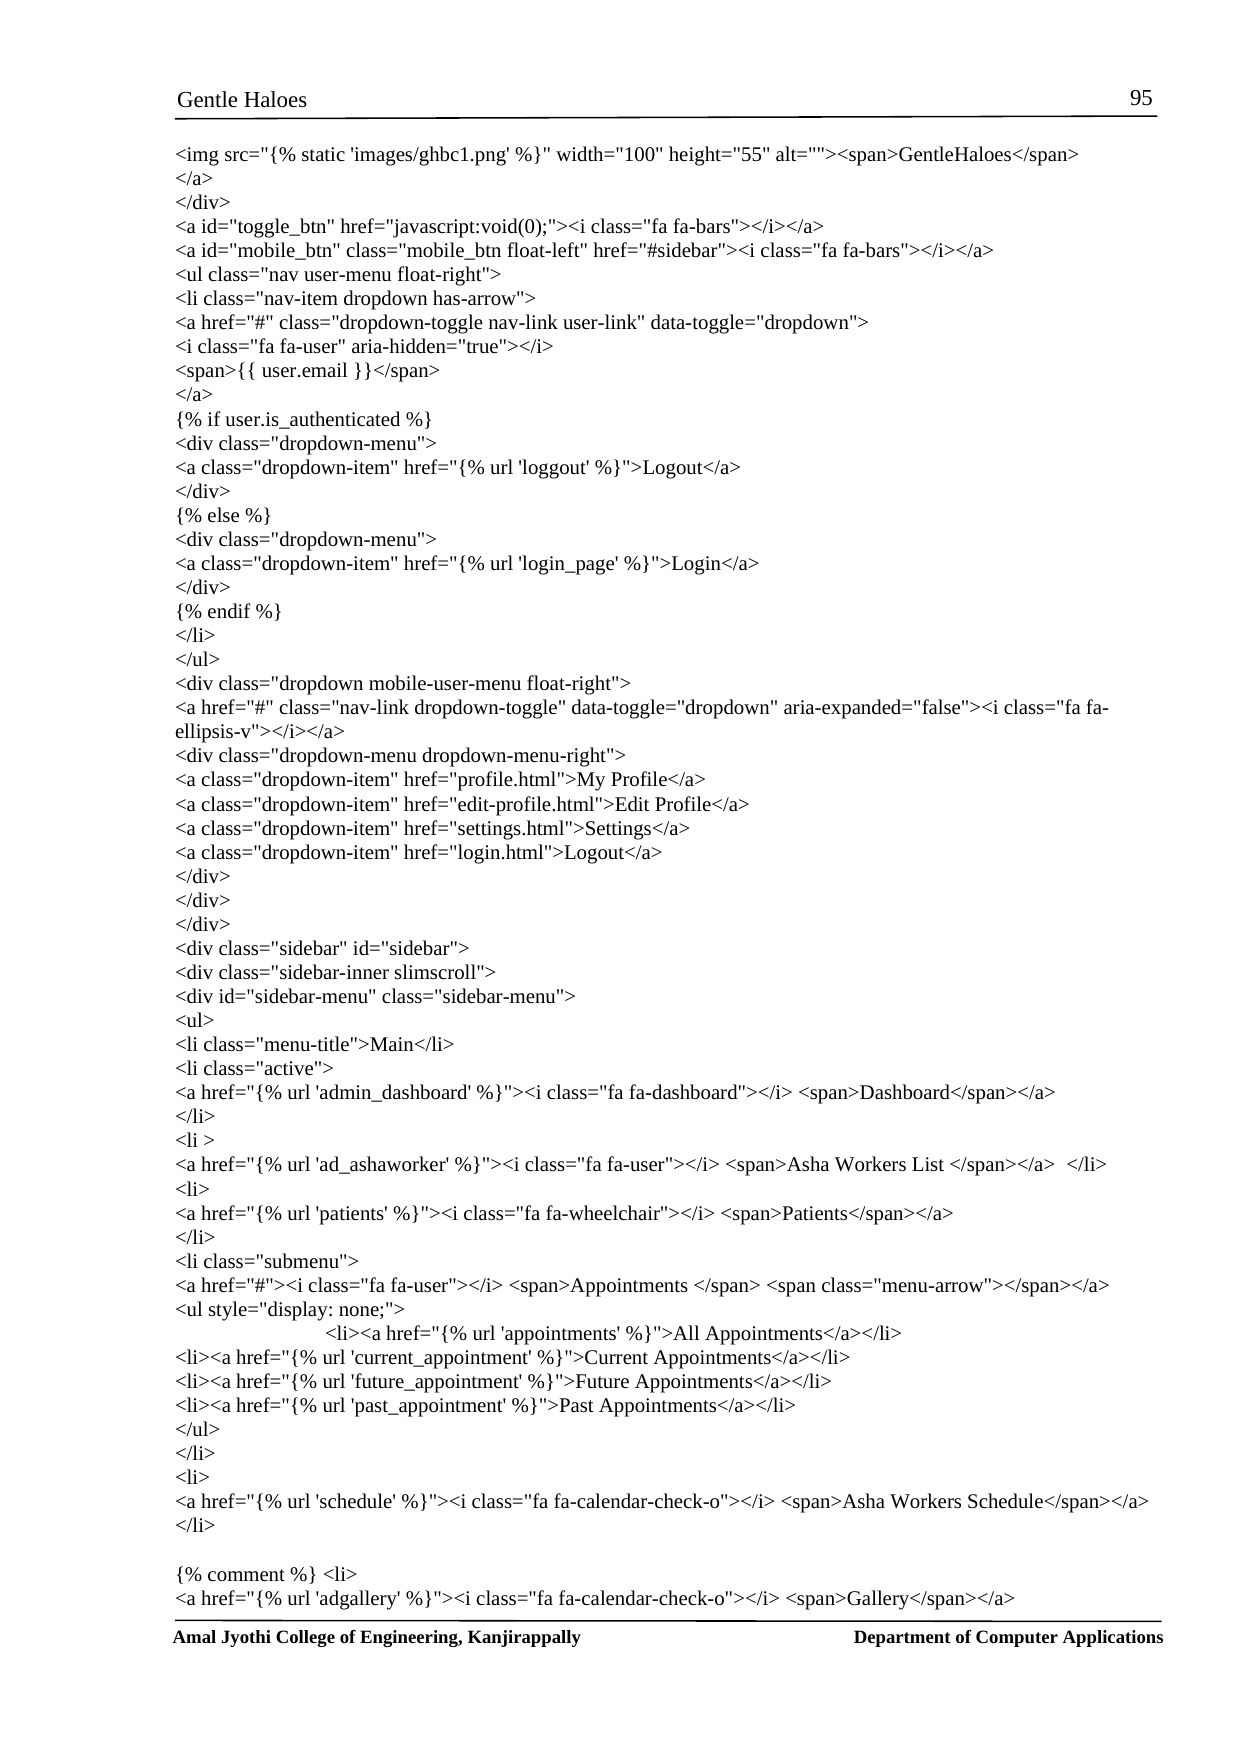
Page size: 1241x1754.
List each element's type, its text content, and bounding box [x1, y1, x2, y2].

text <div class="sidebar-inner slimscroll"> [175, 960, 1162, 984]
text </div> [175, 864, 1162, 888]
text <li class="menu-title">Main</li> [175, 1032, 1162, 1056]
text <i class="fa fa-user" aria-hidden="true"></i> [175, 334, 1162, 358]
text </a> [175, 166, 1162, 190]
text <div class="dropdown-menu"> [175, 431, 1162, 454]
text <li><a href="{% url 'current_appointment' %}">Current Appointments</a></li> [175, 1345, 1162, 1369]
text <a href="{% url 'ad_ashaworker' %}"><i class="fa fa-user"></i> <span>Asha Workers List </span></a> </li> [175, 1152, 1162, 1176]
text <div class="dropdown mobile-user-menu float-right"> [175, 671, 1162, 695]
text <a href="{% url 'admin_dashboard' %}"><i class="fa fa-dashboard"></i> <span>Dashboard</span></a> [175, 1080, 1162, 1104]
text </ul> [175, 647, 1162, 671]
text <a href="#" class="nav-link dropdown-toggle" data-toggle="dropdown" aria-expanded="false"><i class="fa fa-ellipsis-v"></i></a> [175, 695, 1162, 743]
text <span>{{ user.email }}</span> [175, 358, 1162, 382]
text {% endif %} [175, 599, 1162, 623]
text <a href="#"><i class="fa fa-user"></i> <span>Appointments </span> <span class="menu-arrow"></span></a> [175, 1273, 1162, 1297]
text <a class="dropdown-item" href="edit-profile.html">Edit Profile</a> [175, 791, 1162, 816]
text <a href="{% url 'adgallery' %}"><i class="fa fa-calendar-check-o"></i> <span>Gallery</span></a> [175, 1586, 1162, 1609]
text <a href="{% url 'schedule' %}"><i class="fa fa-calendar-check-o"></i> <span>Asha Workers Schedule</span></a> [175, 1489, 1162, 1513]
text <div class="dropdown-menu dropdown-menu-right"> [175, 743, 1162, 767]
text </li> [175, 1104, 1162, 1128]
text </div> [175, 888, 1162, 912]
text </li> [175, 1513, 1162, 1537]
text <a class="dropdown-item" href="settings.html">Settings</a> [175, 816, 1162, 839]
text </ul> [175, 1417, 1162, 1441]
text <li><a href="{% url 'future_appointment' %}">Future Appointments</a></li> [175, 1369, 1162, 1393]
text <div id="sidebar-menu" class="sidebar-menu"> [175, 984, 1162, 1008]
text </div> [175, 479, 1162, 503]
text <a id="toggle_btn" href="javascript:void(0);"><i class="fa fa-bars"></i></a> [175, 214, 1162, 238]
text <li class="submenu"> [175, 1249, 1162, 1273]
text <li class="active"> [175, 1056, 1162, 1080]
text <li><a href="{% url 'appointments' %}">All Appointments</a></li> [325, 1321, 1162, 1345]
text <a href="#" class="dropdown-toggle nav-link user-link" data-toggle="dropdown"> [175, 310, 1162, 334]
text <ul> [175, 1008, 1162, 1032]
text <div class="sidebar" id="sidebar"> [175, 936, 1162, 960]
text <div class="dropdown-menu"> [175, 527, 1162, 551]
text <a href="{% url 'patients' %}"><i class="fa fa-wheelchair"></i> <span>Patients</span></a> [175, 1201, 1162, 1224]
text {% if user.is_authenticated %} [175, 406, 1162, 431]
text <a id="mobile_btn" class="mobile_btn float-left" href="#sidebar"><i class="fa fa-bars"></i></a> [175, 238, 1162, 262]
text </div> [175, 190, 1162, 214]
text <ul style="display: none;"> [175, 1297, 1162, 1321]
text </div> [175, 912, 1162, 936]
text </li> [175, 1224, 1162, 1249]
text <li class="nav-item dropdown has-arrow"> [175, 286, 1162, 310]
text <a class="dropdown-item" href="login.html">Logout</a> [175, 839, 1162, 864]
text <li> [175, 1176, 1162, 1201]
text <li> [175, 1465, 1162, 1489]
text <ul class="nav user-menu float-right"> [175, 262, 1162, 286]
text <a class="dropdown-item" href="{% url 'loggout' %}">Logout</a> [175, 454, 1162, 479]
text <li > [175, 1128, 1162, 1152]
text </li> [175, 1441, 1162, 1465]
text </div> [175, 575, 1162, 599]
text {% comment %} <li> [175, 1561, 1162, 1586]
text <li><a href="{% url 'past_appointment' %}">Past Appointments</a></li> [175, 1393, 1162, 1417]
text <img src="{% static 'images/ghbc1.png' %}" width="100" height="55" alt=""><span>GentleHaloes</span> [175, 142, 1162, 166]
text <a class="dropdown-item" href="{% url 'login_page' %}">Login</a> [175, 551, 1162, 575]
text </li> [175, 623, 1162, 647]
text <a class="dropdown-item" href="profile.html">My Profile</a> [175, 767, 1162, 791]
text </a> [175, 382, 1162, 406]
text {% else %} [175, 503, 1162, 527]
